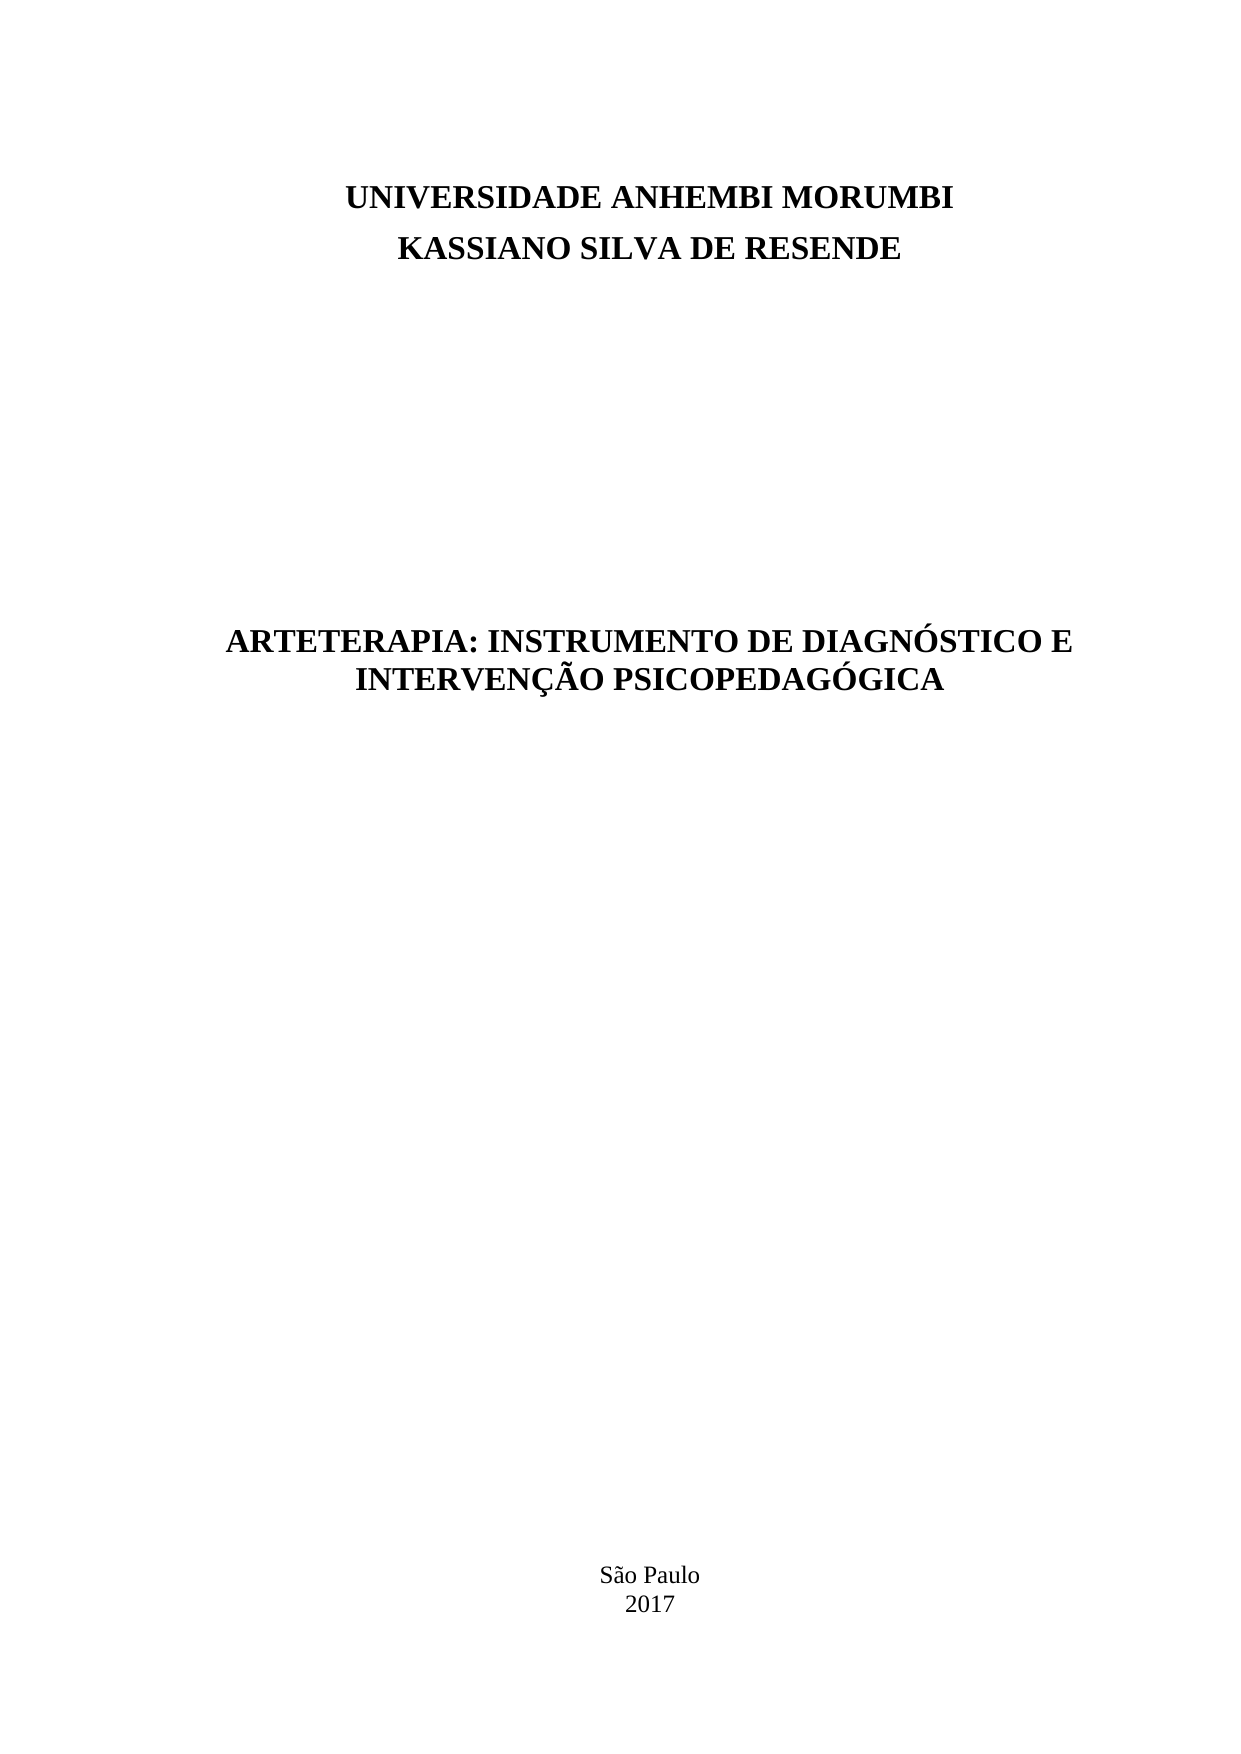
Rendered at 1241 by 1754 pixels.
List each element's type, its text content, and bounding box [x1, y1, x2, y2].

text KASSIANO SILVA DE RESENDE [177, 228, 1122, 266]
text ARTETERAPIA: INSTRUMENTO DE DIAGNÓSTICO E INTERVENÇÃO PSICOPEDAGÓGICA [177, 621, 1122, 698]
text 2017 [177, 1589, 1122, 1618]
text UNIVERSIDADE ANHEMBI MORUMBI [177, 177, 1122, 216]
text São Paulo [177, 1560, 1122, 1589]
